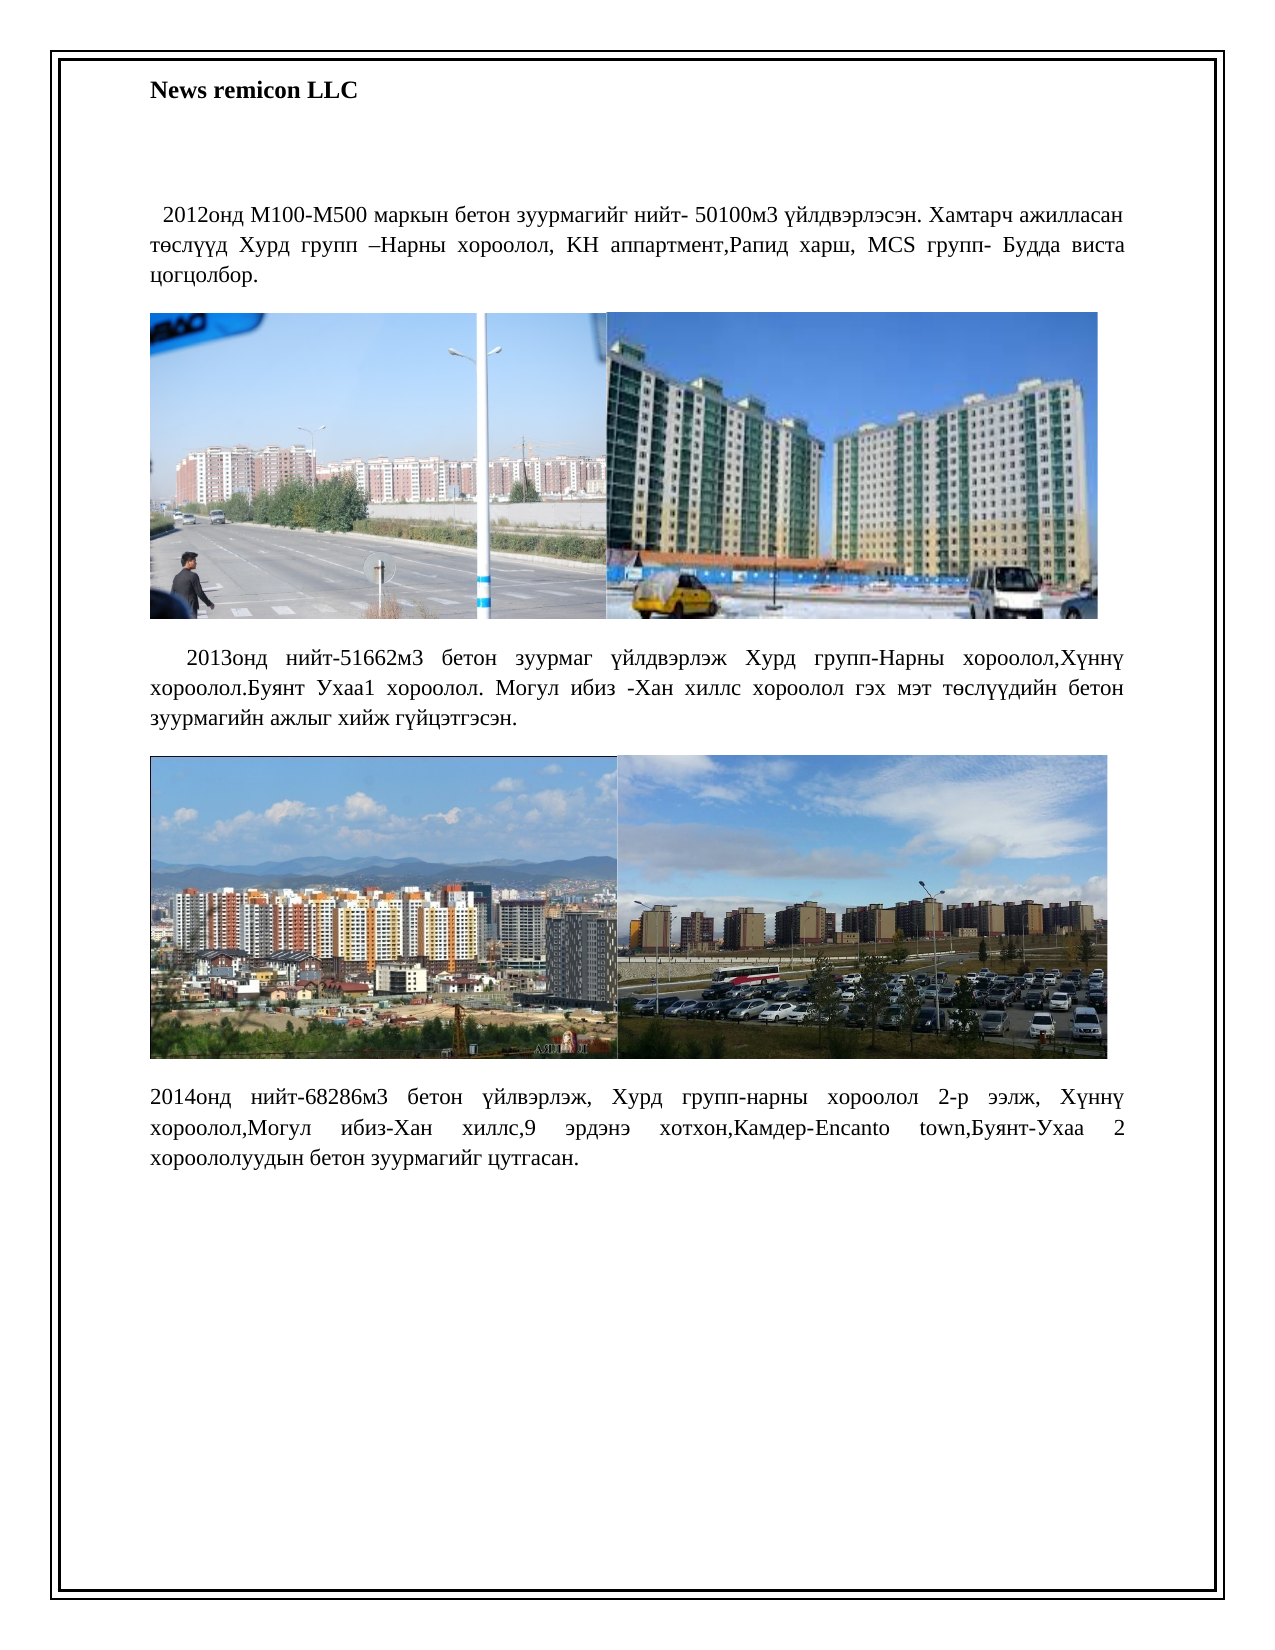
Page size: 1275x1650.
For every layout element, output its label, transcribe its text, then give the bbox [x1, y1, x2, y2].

picture [150, 755, 1108, 1059]
text 2012онд М100-М500 маркын бетон зуурмагийг нийт- 50100м3 үйлдвэрлэсэн. Хамтарч ажилласан төслүүд Хурд групп –Нарны хороолол, KH аппартмент,Рапид харш, MCS групп- Будда виста цогцолбор. [150, 201, 1125, 288]
text 2013онд нийт-51662м3 бетон зуурмаг үйлдвэрлэж Хурд групп-Нарны хороолол,Хүннү хороолол.Буянт Ухаа1 хороолол. Могул ибиз -Хан хиллс хороолол гэх мэт төслүүдийн бетон зуурмагийн ажлыг хийж гүйцэтгэсэн. [150, 644, 1125, 731]
text 2014онд нийт-68286м3 бетон үйлвэрлэж, Хурд групп-нарны хороолол 2-р ээлж, Хүннү хороолол,Могул ибиз-Хан хиллс,9 эрдэнэ хотхон,Камдер-Encanto town,Буянт-Ухаа 2 хороололуудын бетон зуурмагийг цутгасан. [150, 1083, 1125, 1170]
picture [150, 312, 1098, 619]
